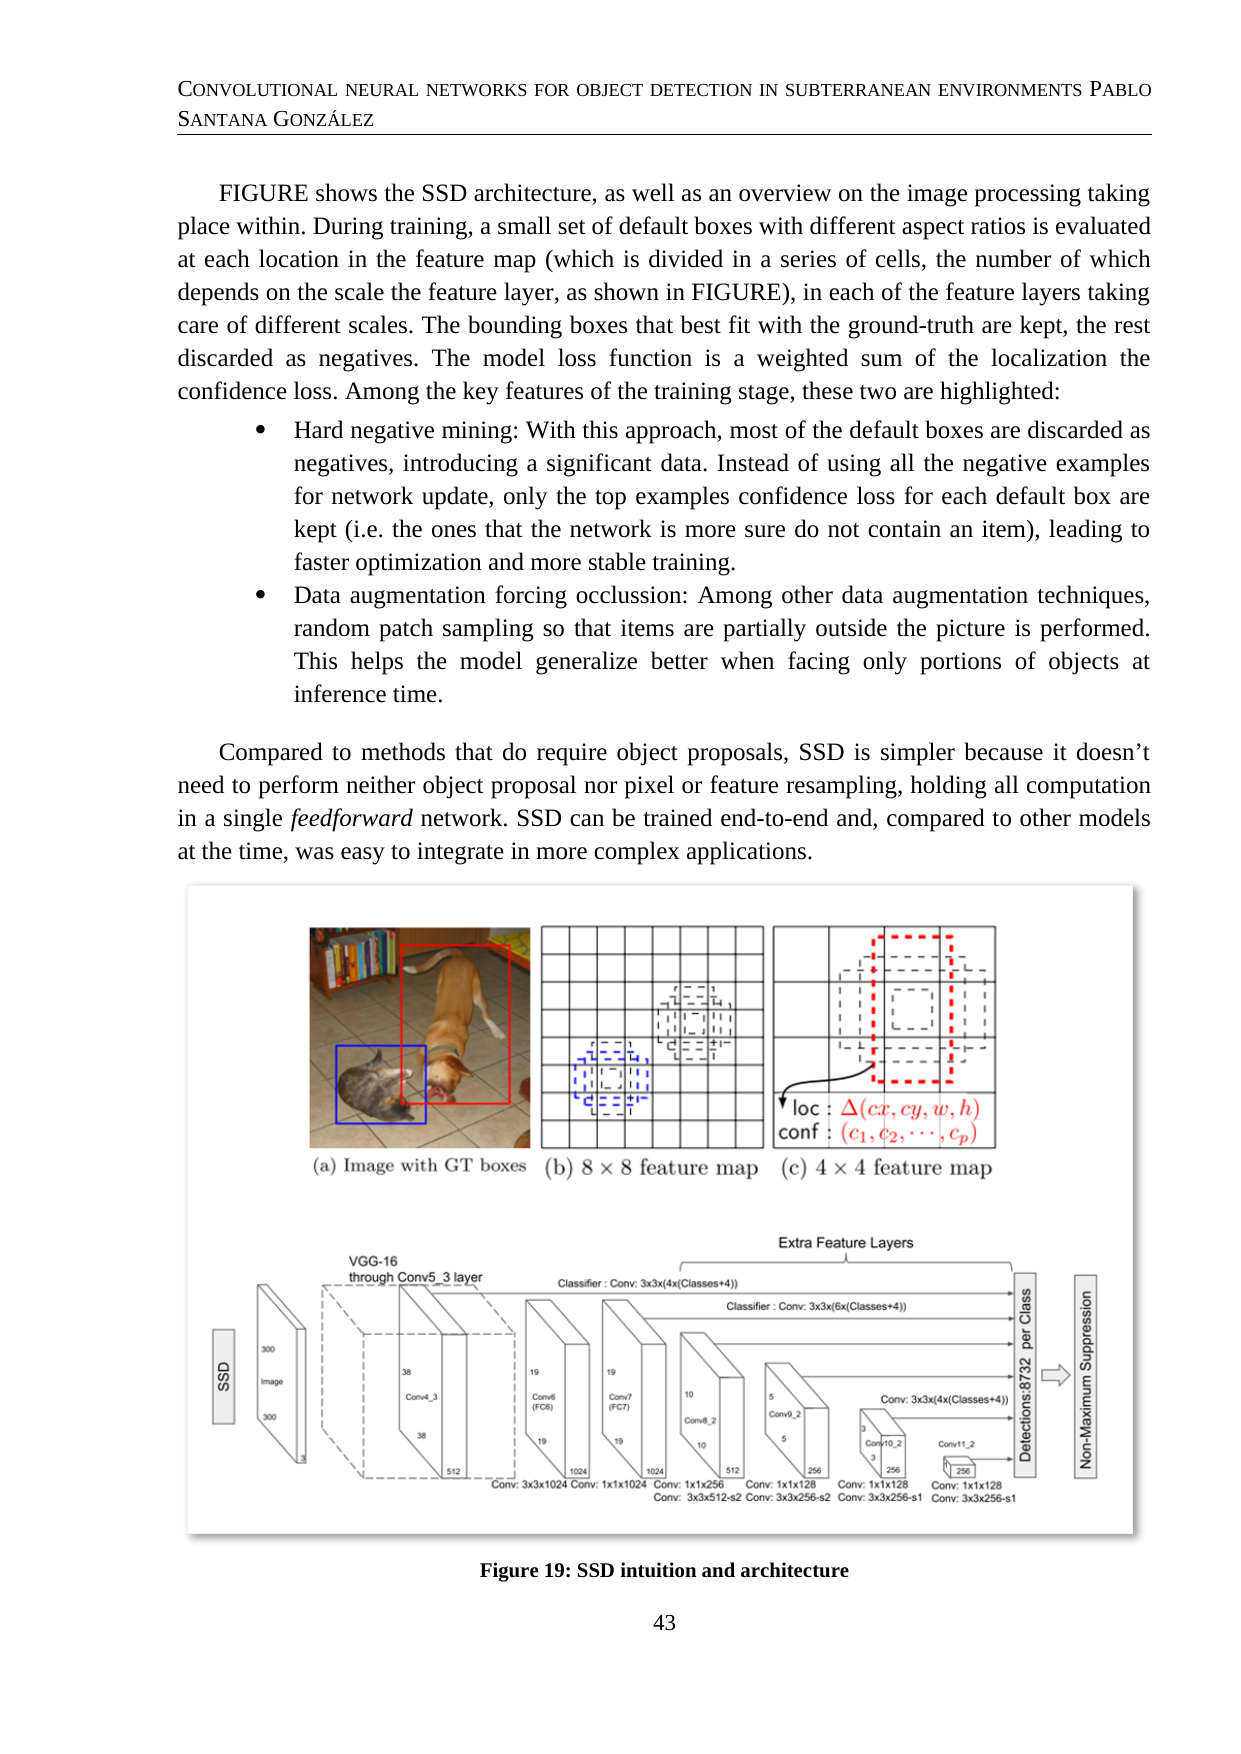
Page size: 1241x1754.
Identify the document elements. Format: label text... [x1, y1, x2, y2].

list Data augmentation forcing occlussion: Among other data augmentation techniques, random patch sampling so that items are partially outside the picture is performed. This helps the model generalize better when facing only portions of objects at inference time. [256, 580, 1152, 708]
text Compared to methods that do require object proposals, SSD is simpler because it doesn’t need to perform neither object proposal nor pixel or feature resampling, holding all computation in a single feedforward network. SSD can be trained end-to-end and, compared to other models at the time, was easy to integrate in more complex applications. [177, 737, 1152, 865]
text FIGURE shows the SSD architecture, as well as an overview on the image processing taking place within. During training, a small set of default boxes with different aspect ratios is evaluated at each location in the feature map (which is divided in a series of cells, the number of which depends on the scale the feature layer, as shown in FIGURE), in each of the feature layers taking care of different scales. The bounding boxes that best fit with the ground-truth are kept, the rest discarded as negatives. The model loss function is a weighted sum of the localization the confidence loss. Among the key features of the training stage, these two are highlighted: [177, 178, 1152, 405]
picture [188, 886, 1132, 1533]
list Hard negative mining: With this approach, most of the default boxes are discarded as negatives, introducing a significant data. Instead of using all the negative examples for network update, only the top examples confidence loss for each default box are kept (i.e. the ones that the network is more sure do not contain an item), leading to faster optimization and more stable training. [256, 415, 1152, 576]
